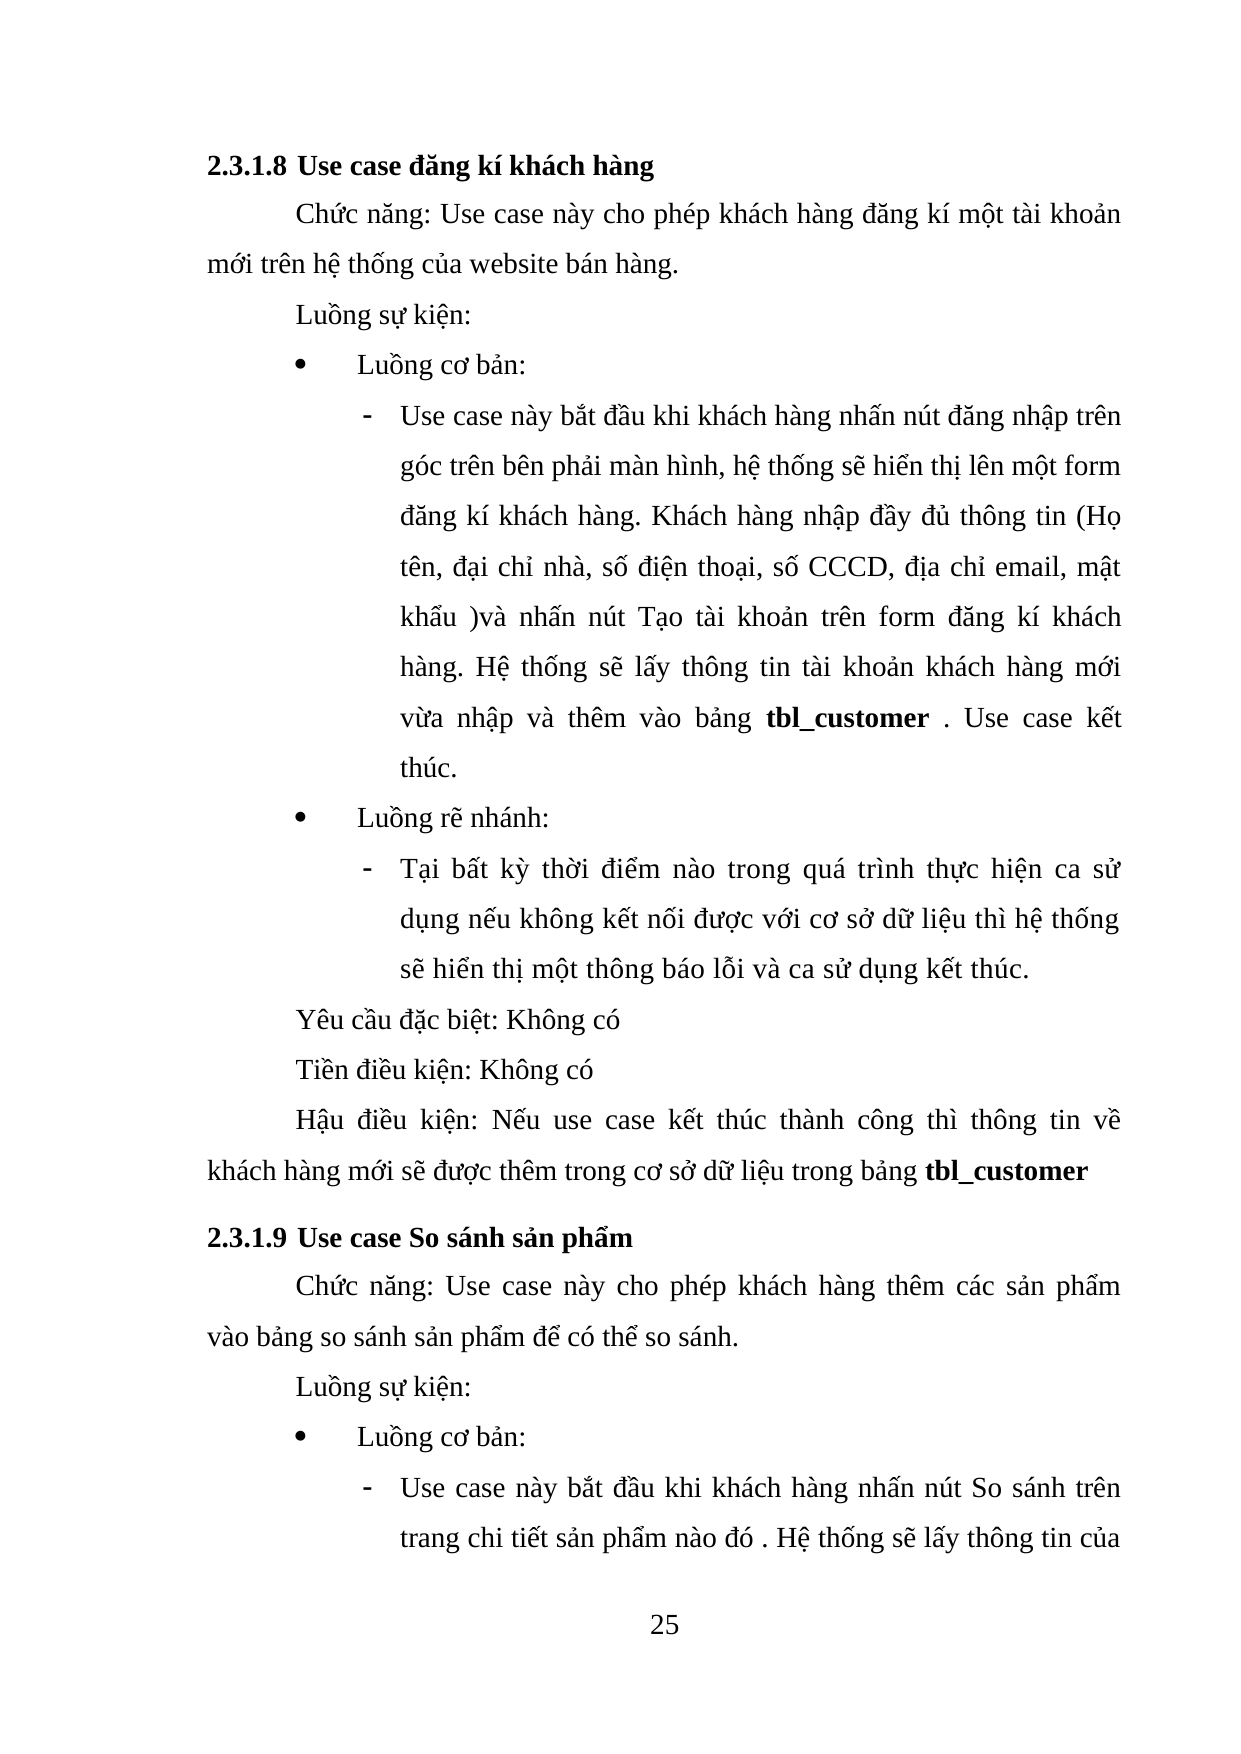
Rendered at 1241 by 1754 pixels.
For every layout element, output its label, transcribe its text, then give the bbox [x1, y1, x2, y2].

list Yêu cầu đặc biệt: Không có [207, 1002, 1122, 1035]
list Luồng cơ bản: [207, 347, 1122, 381]
list Luồng sự kiện: [207, 297, 1122, 331]
list Luồng rẽ nhánh: [207, 800, 1122, 834]
list Use case này bắt đầu khi khách hàng nhấn nút đăng nhập trên góc trên bên phải màn hình, hệ thống sẽ hiển thị lên một form đăng kí khách hàng. Khách hàng nhập đầy đủ thông tin (Họ tên, đại chỉ nhà, số điện thoại, số CCCD, địa chỉ email, mật khẩu )và nhấn nút Tạo tài khoản trên form đăng kí khách hàng. Hệ thống sẽ lấy thông tin tài khoản khách hàng mới vừa nhập và thêm vào bảng tbl_customer . Use case kết thúc. [362, 398, 1122, 783]
list Luồng cơ bản: [207, 1419, 1122, 1453]
subtitle Use case đăng kí khách hàng [207, 148, 1122, 181]
list Hậu điều kiện: Nếu use case kết thúc thành công thì thông tin về khách hàng mới sẽ được thêm trong cơ sở dữ liệu trong bảng tbl_customer [207, 1102, 1122, 1186]
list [362, 1470, 1122, 1554]
subtitle Use case So sánh sản phẩm [207, 1220, 1122, 1253]
list Chức năng: Use case này cho phép khách hàng thêm các sản phẩm vào bảng so sánh sản phẩm để có thể so sánh. [207, 1268, 1122, 1352]
list Tiền điều kiện: Không có [207, 1052, 1122, 1086]
list Tại bất kỳ thời điểm nào trong quá trình thực hiện ca sử dụng nếu không kết nối được với cơ sở dữ liệu thì hệ thống sẽ hiển thị một thông báo lỗi và ca sử dụng kết thúc. [362, 851, 1122, 985]
list Luồng sự kiện: [207, 1369, 1122, 1402]
list Chức năng: Use case này cho phép khách hàng đăng kí một tài khoản mới trên hệ thống của website bán hàng. [207, 196, 1122, 280]
